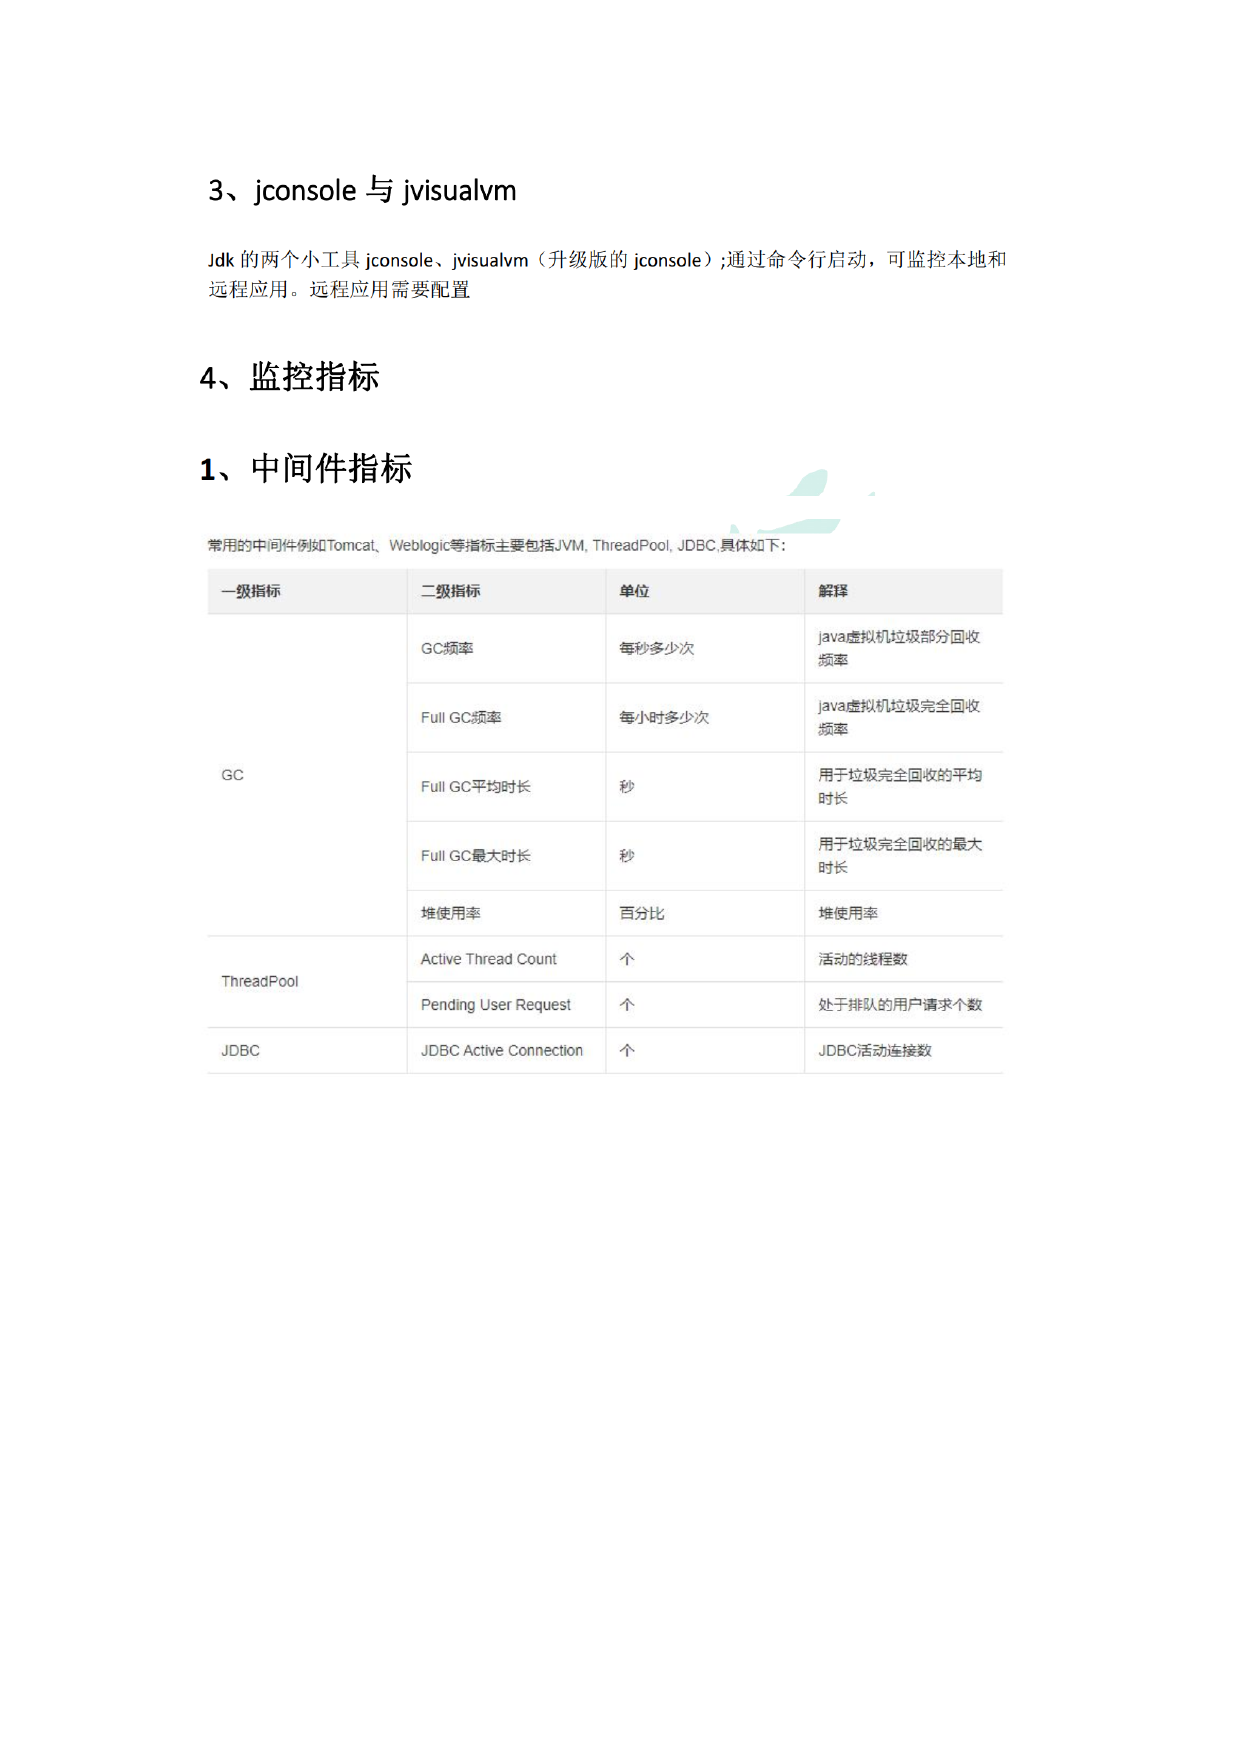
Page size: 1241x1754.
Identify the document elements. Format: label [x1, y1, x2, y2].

picture [187, 162, 1053, 328]
picture [187, 357, 1053, 496]
picture [187, 519, 1053, 1077]
